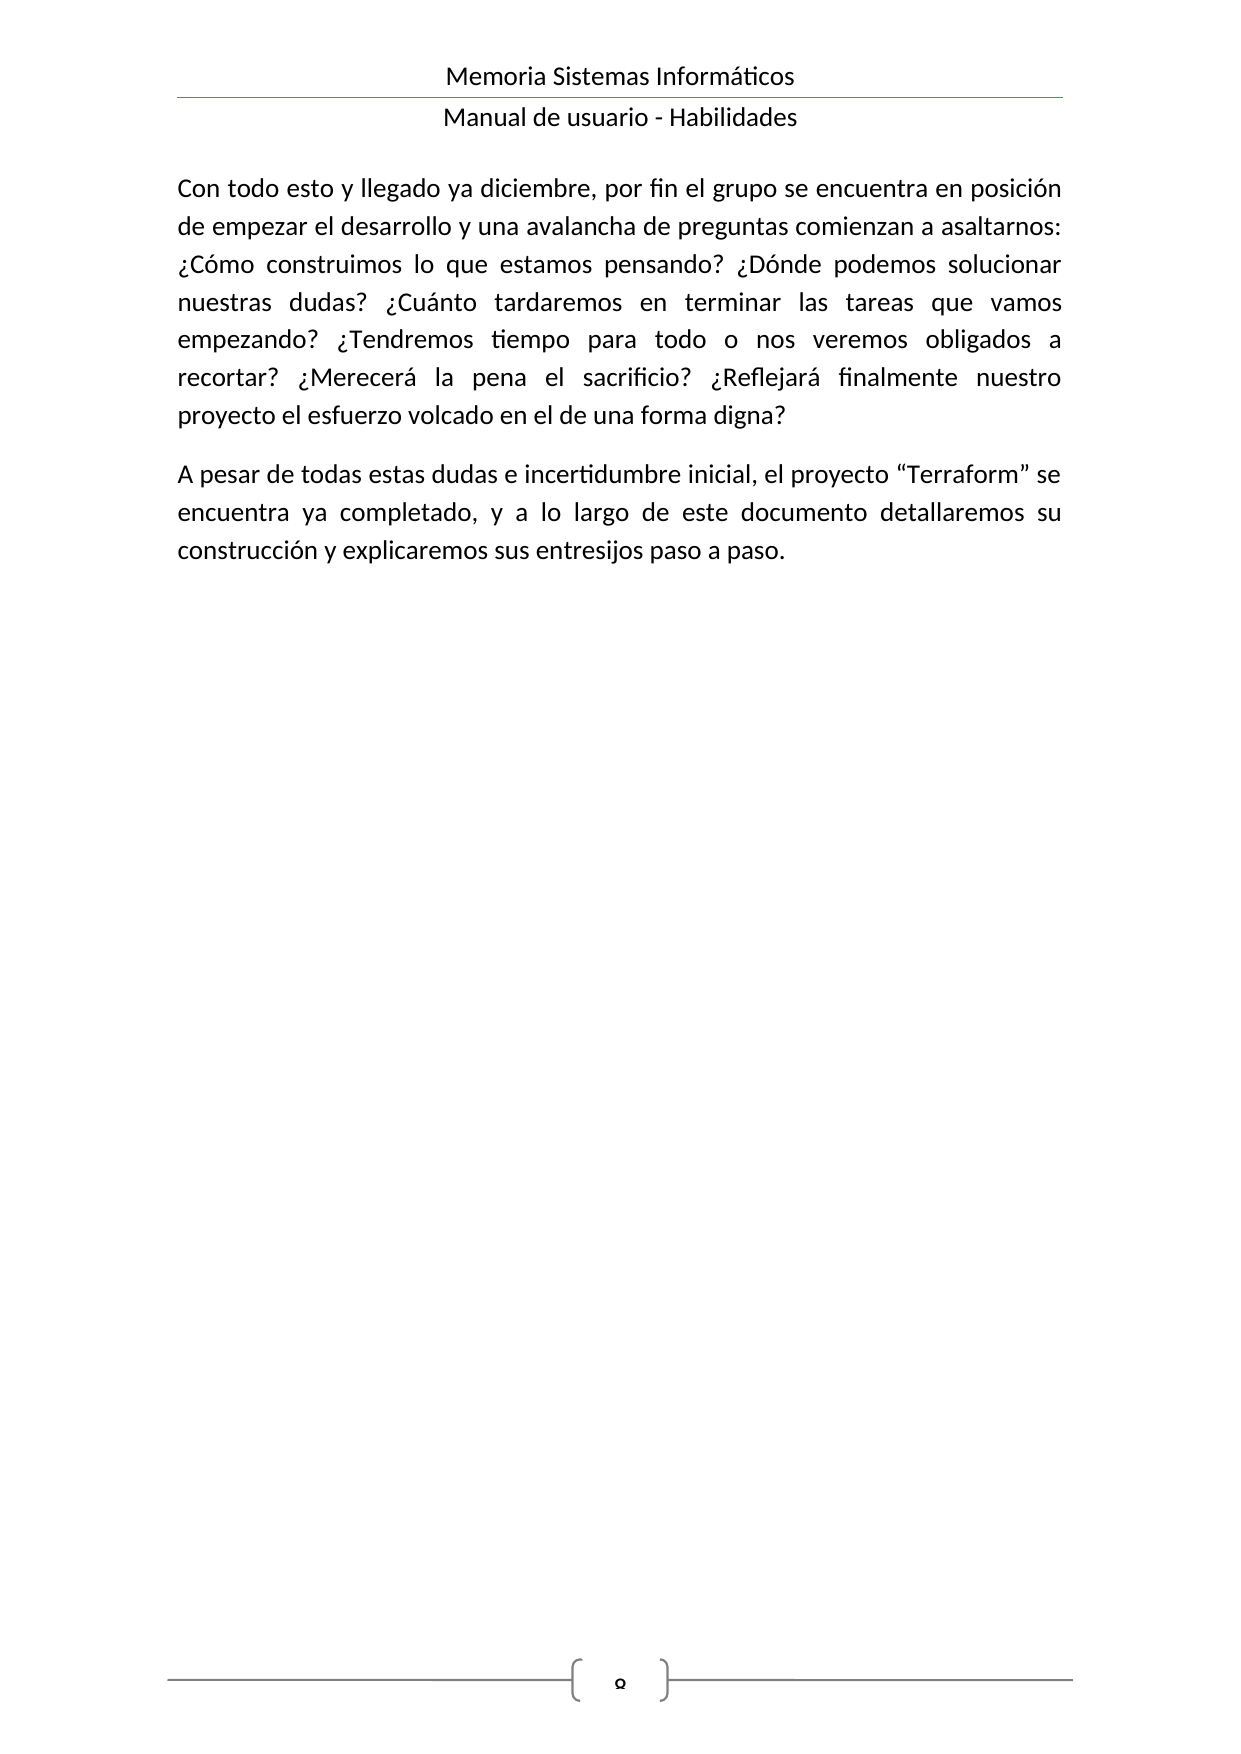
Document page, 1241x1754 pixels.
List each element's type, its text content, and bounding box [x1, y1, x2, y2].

text Con todo esto y llegado ya diciembre, por fin el grupo se encuentra en posición de empezar el desarrollo y una avalancha de preguntas comienzan a asaltarnos: ¿Cómo construimos lo que estamos pensando? ¿Dónde podemos solucionar nuestras dudas? ¿Cuánto tardaremos en terminar las tareas que vamos empezando? ¿Tendremos tiempo para todo o nos veremos obligados a recortar? ¿Merecerá la pena el sacrificio? ¿Reflejará finalmente nuestro proyecto el esfuerzo volcado en el de una forma digna? [177, 171, 1063, 432]
text A pesar de todas estas dudas e incertidumbre inicial, el proyecto “Terraform” se encuentra ya completado, y a lo largo de este documento detallaremos su construcción y explicaremos sus entresijos paso a paso. [177, 457, 1063, 566]
